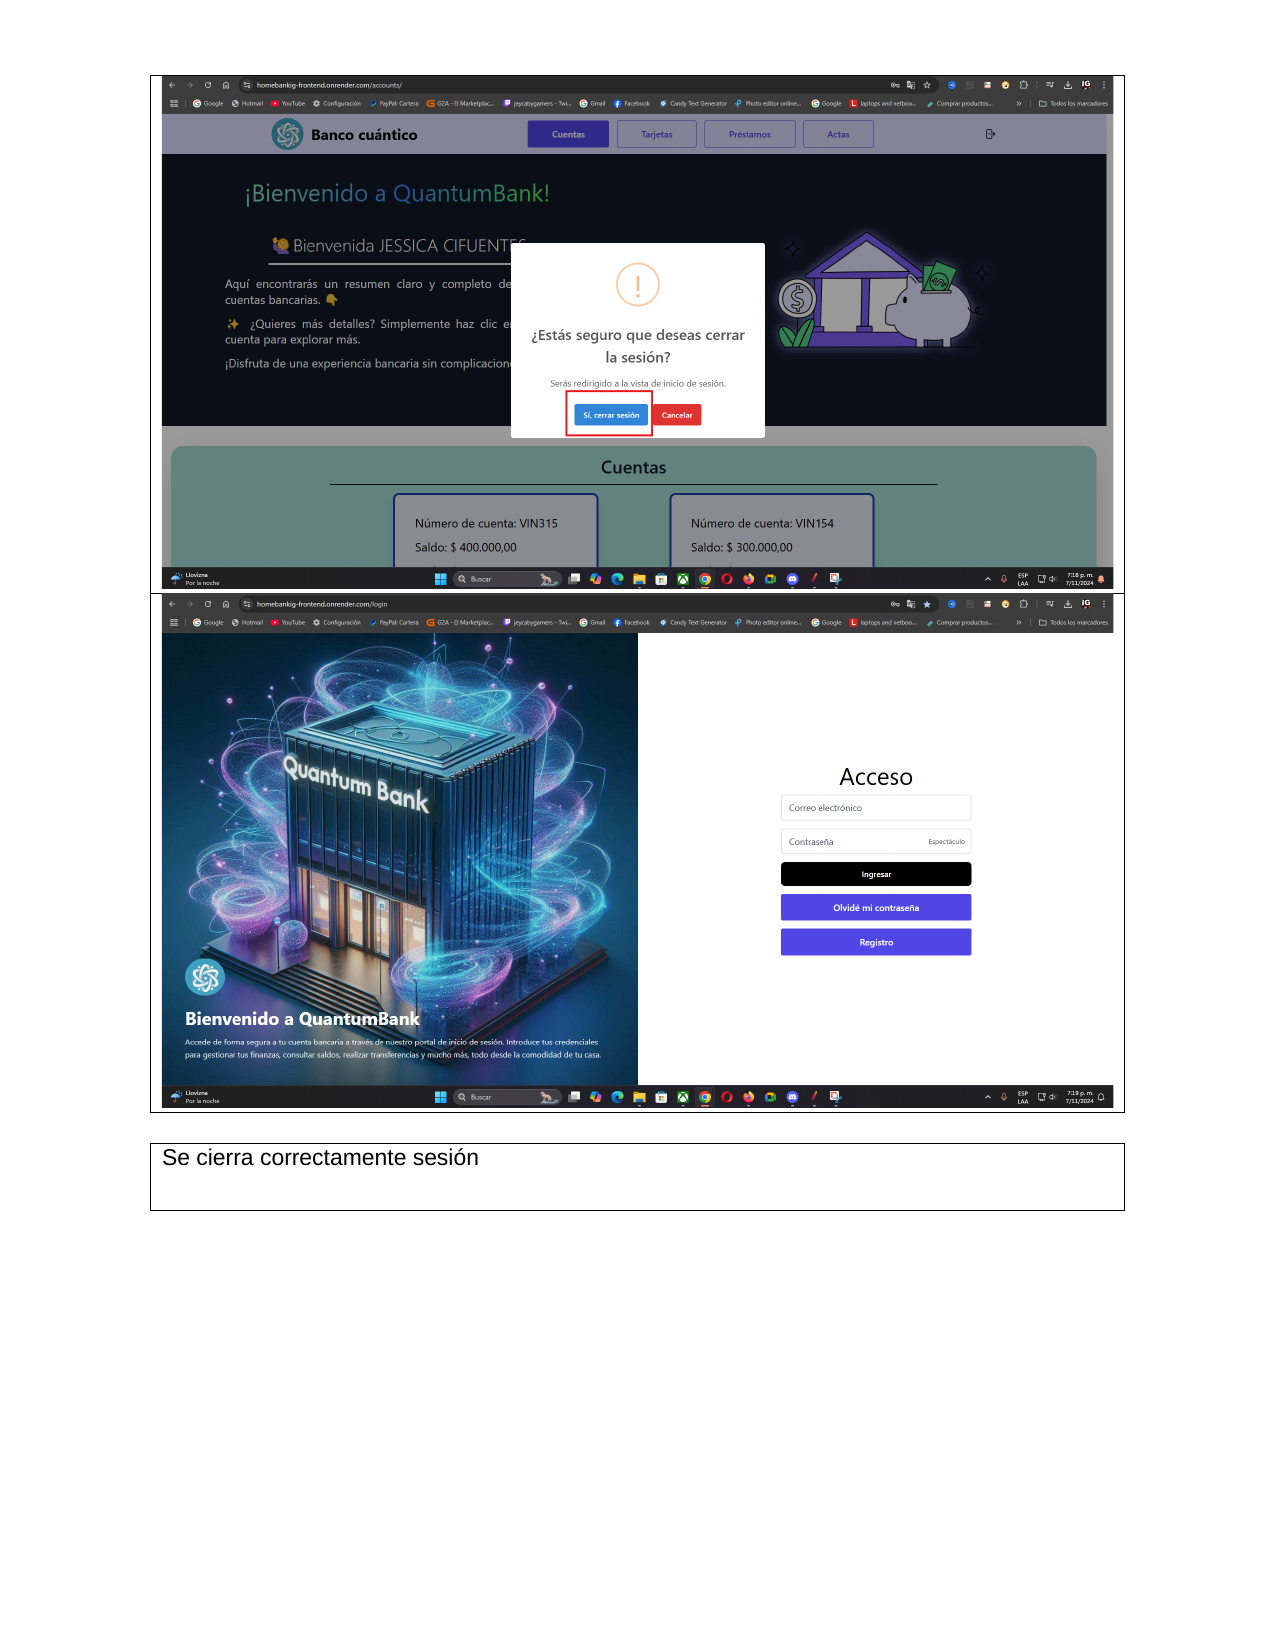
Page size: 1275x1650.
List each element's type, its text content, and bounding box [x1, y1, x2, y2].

table_cell [151, 594, 1124, 1112]
table_header Se cierra correctamente sesión [151, 1144, 1124, 1210]
picture [161, 593, 1114, 1108]
table_cell [151, 76, 1124, 592]
picture [161, 76, 1114, 589]
